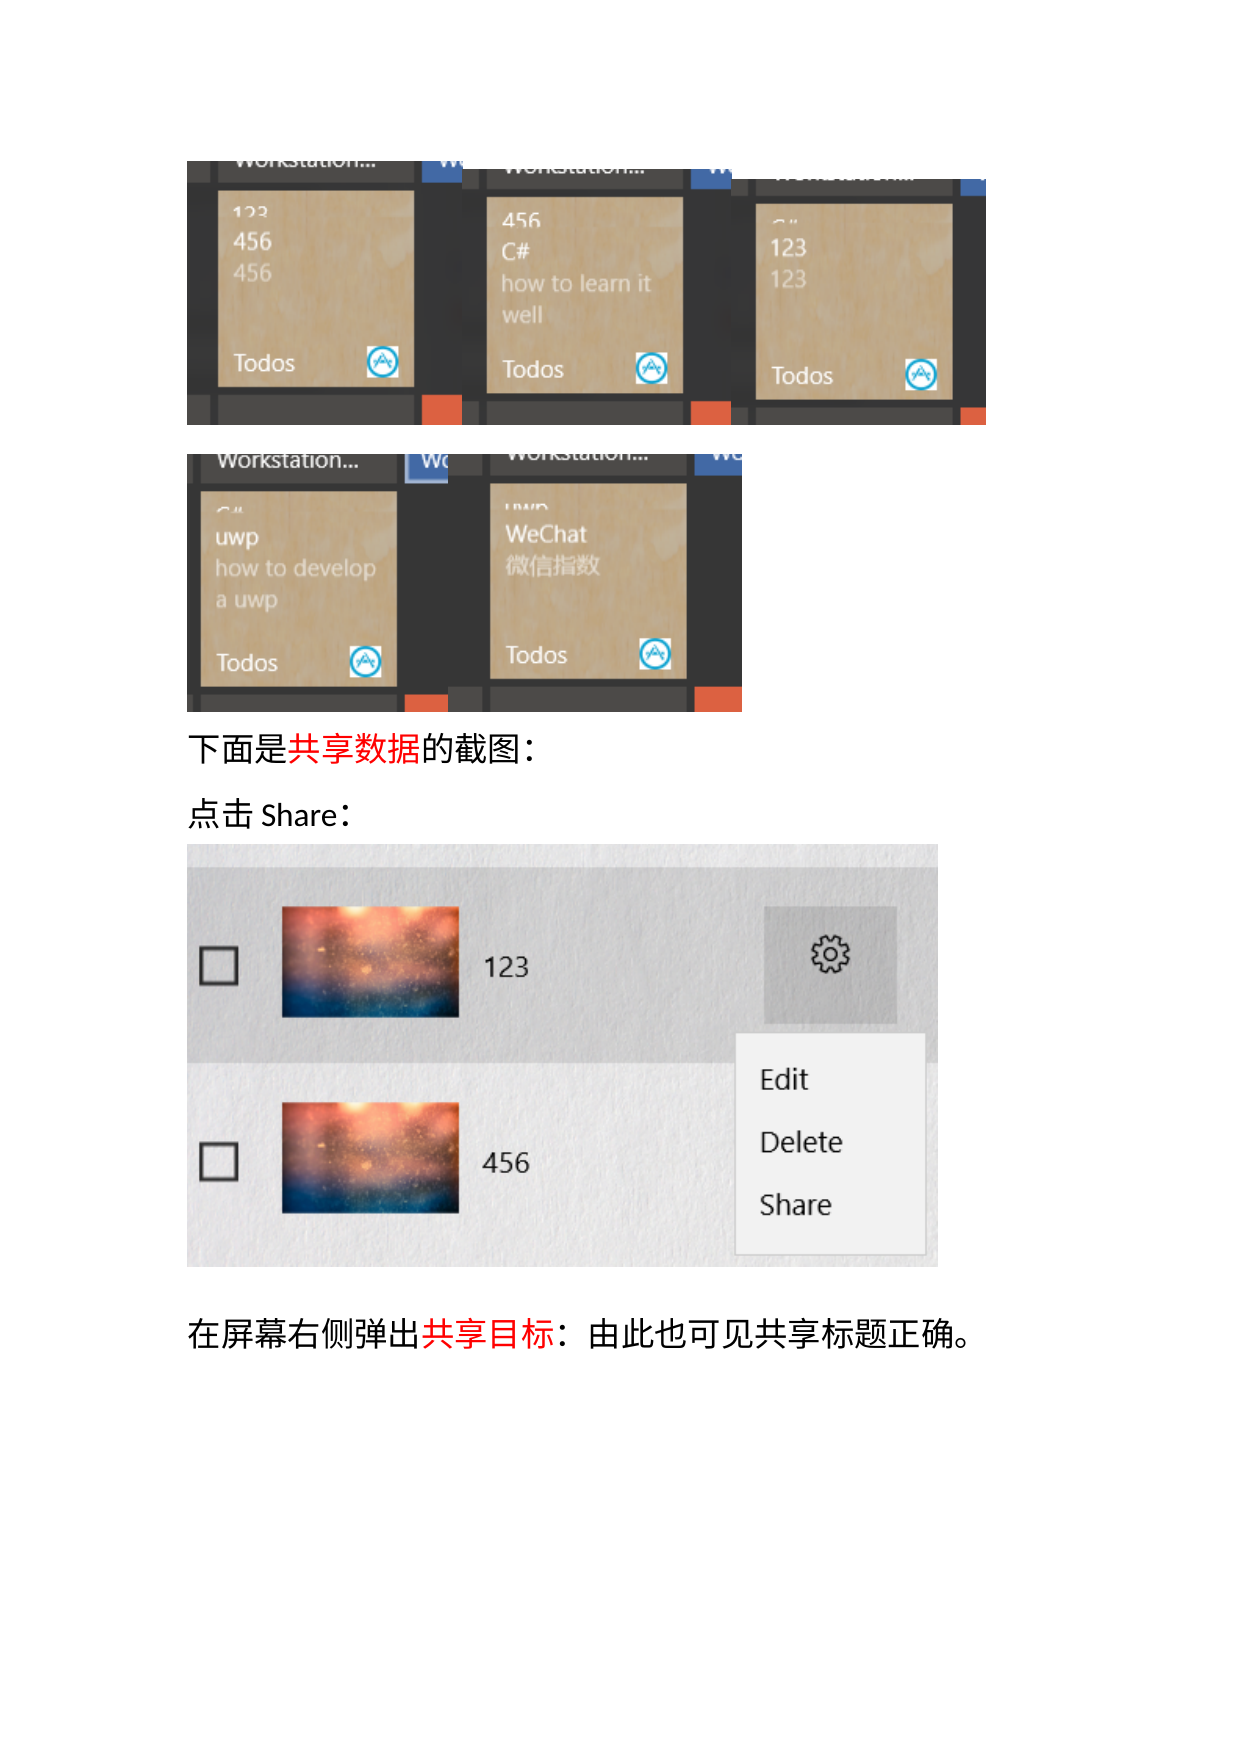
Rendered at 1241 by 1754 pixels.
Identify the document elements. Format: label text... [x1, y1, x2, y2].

picture [187, 161, 986, 425]
text 点击Share： [187, 779, 1053, 844]
picture [187, 844, 938, 1267]
text 下面是共享数据的截图： [187, 714, 1053, 779]
picture [187, 454, 742, 712]
text 在屏幕右侧弹出共享目标：由此也可见共享标题正确。 [187, 1299, 1053, 1364]
